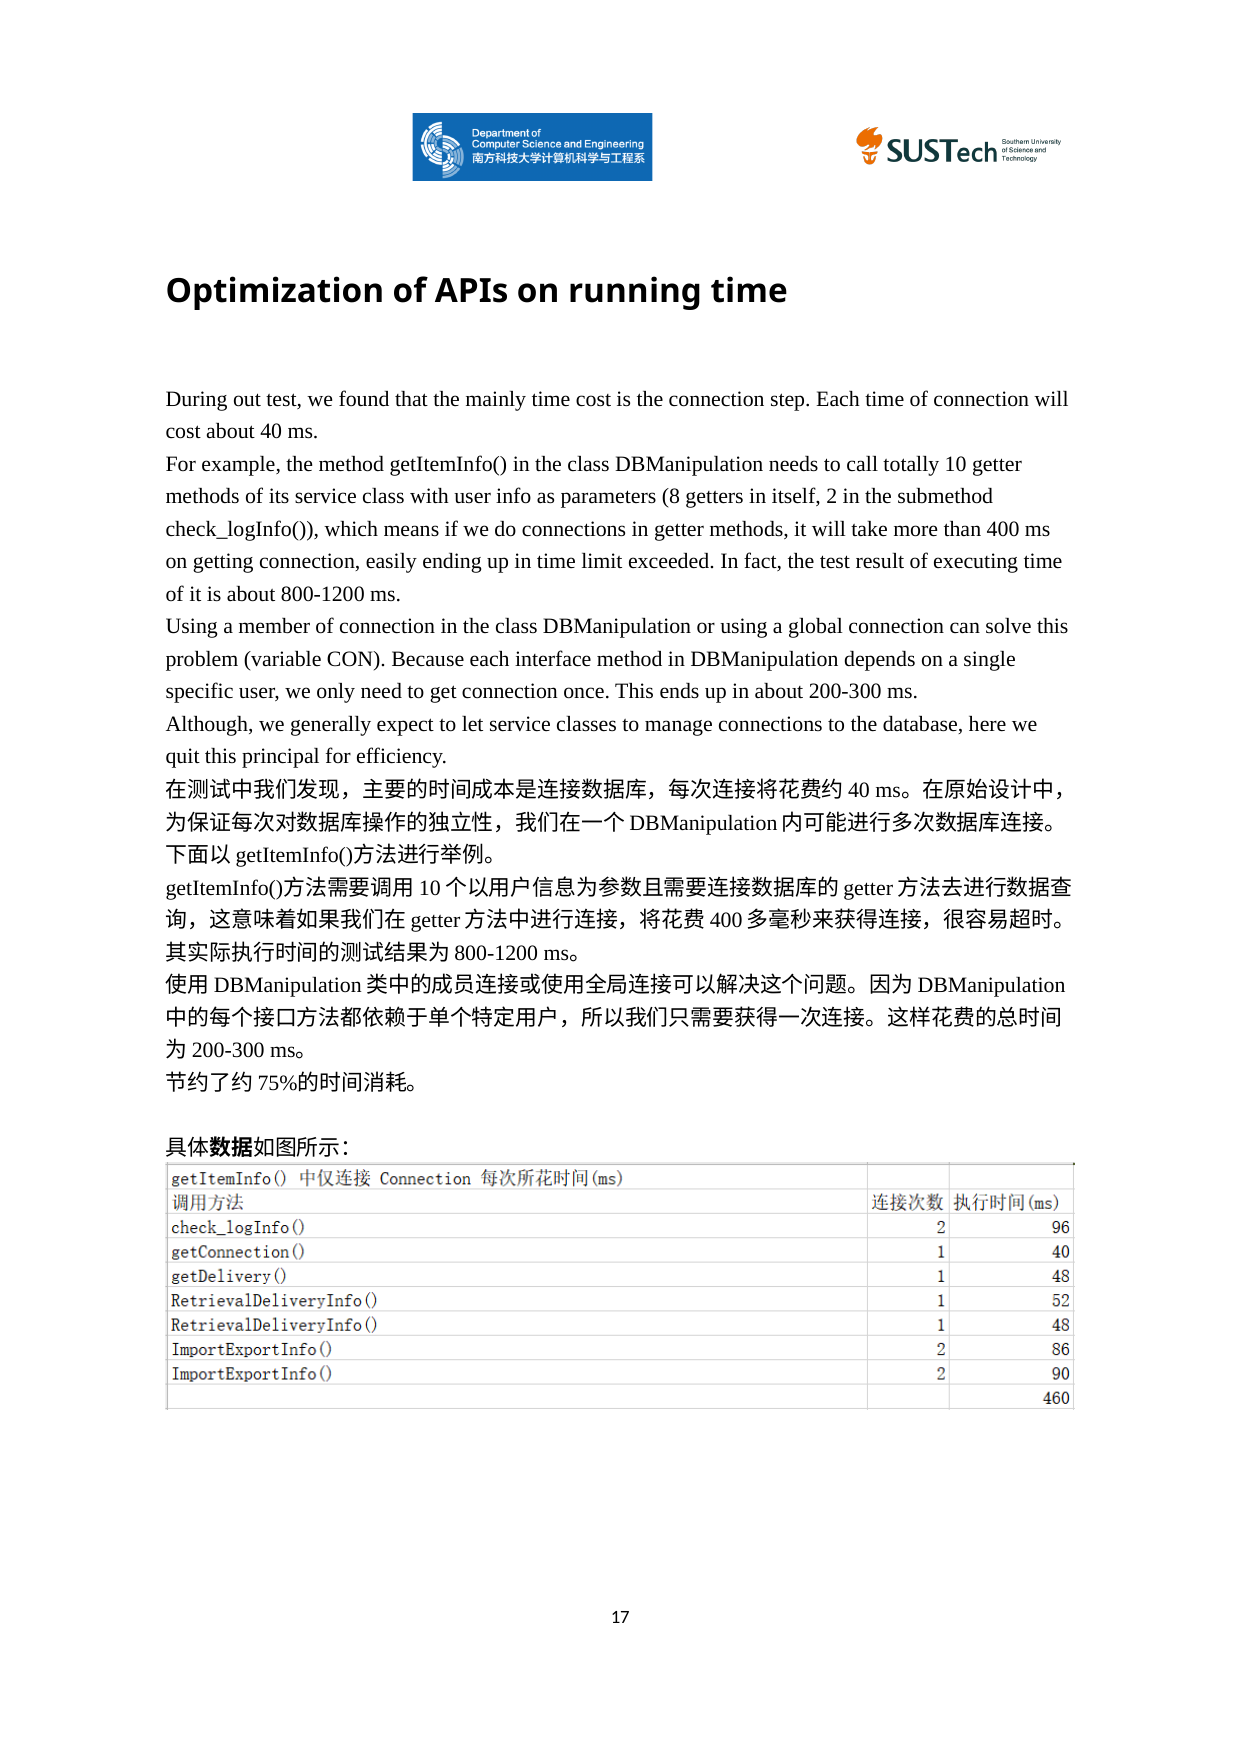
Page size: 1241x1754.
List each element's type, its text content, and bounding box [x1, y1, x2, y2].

picture [165, 1162, 1075, 1410]
text 具体数据如图所示： [165, 1129, 1075, 1162]
subtitle Optimization of APIs on running time [165, 257, 1075, 322]
text Although, we generally expect to let service classes to manage connections to the database, here we quit this principal for efficiency. [165, 707, 1075, 772]
text For example, the method getItemInfo() in the class DBManipulation needs to call totally 10 getter methods of its service class with user info as parameters (8 getters in itself, 2 in the submethod check_logInfo()), which means if we do connections in getter methods, it will take more than 400 ms on getting connection, easily ending up in time limit exceeded. In fact, the test result of executing time of it is about 800-1200 ms. [165, 447, 1075, 609]
text 在测试中我们发现，主要的时间成本是连接数据库，每次连接将花费约40 ms。在原始设计中，为保证每次对数据库操作的独立性，我们在一个DBManipulation内可能进行多次数据库连接。下面以getItemInfo()方法进行举例。 [165, 772, 1075, 869]
text During out test, we found that the mainly time cost is the connection step. Each time of connection will cost about 40 ms. [165, 382, 1075, 447]
picture [834, 114, 1075, 181]
text Using a member of connection in the class DBManipulation or using a global connection can solve this problem (variable CON). Because each interface method in DBManipulation depends on a single specific user, we only need to get connection once. This ends up in about 200-300 ms. [165, 609, 1075, 707]
text 节约了约75%的时间消耗。 [165, 1064, 1075, 1097]
text 使用DBManipulation类中的成员连接或使用全局连接可以解决这个问题。因为DBManipulation中的每个接口方法都依赖于单个特定用户，所以我们只需要获得一次连接。这样花费的总时间为200-300 ms。 [165, 967, 1075, 1064]
text getItemInfo()方法需要调用10个以用户信息为参数且需要连接数据库的getter方法去进行数据查询，这意味着如果我们在getter方法中进行连接，将花费400多毫秒来获得连接，很容易超时。其实际执行时间的测试结果为800-1200 ms。 [165, 869, 1075, 967]
picture [412, 113, 653, 181]
